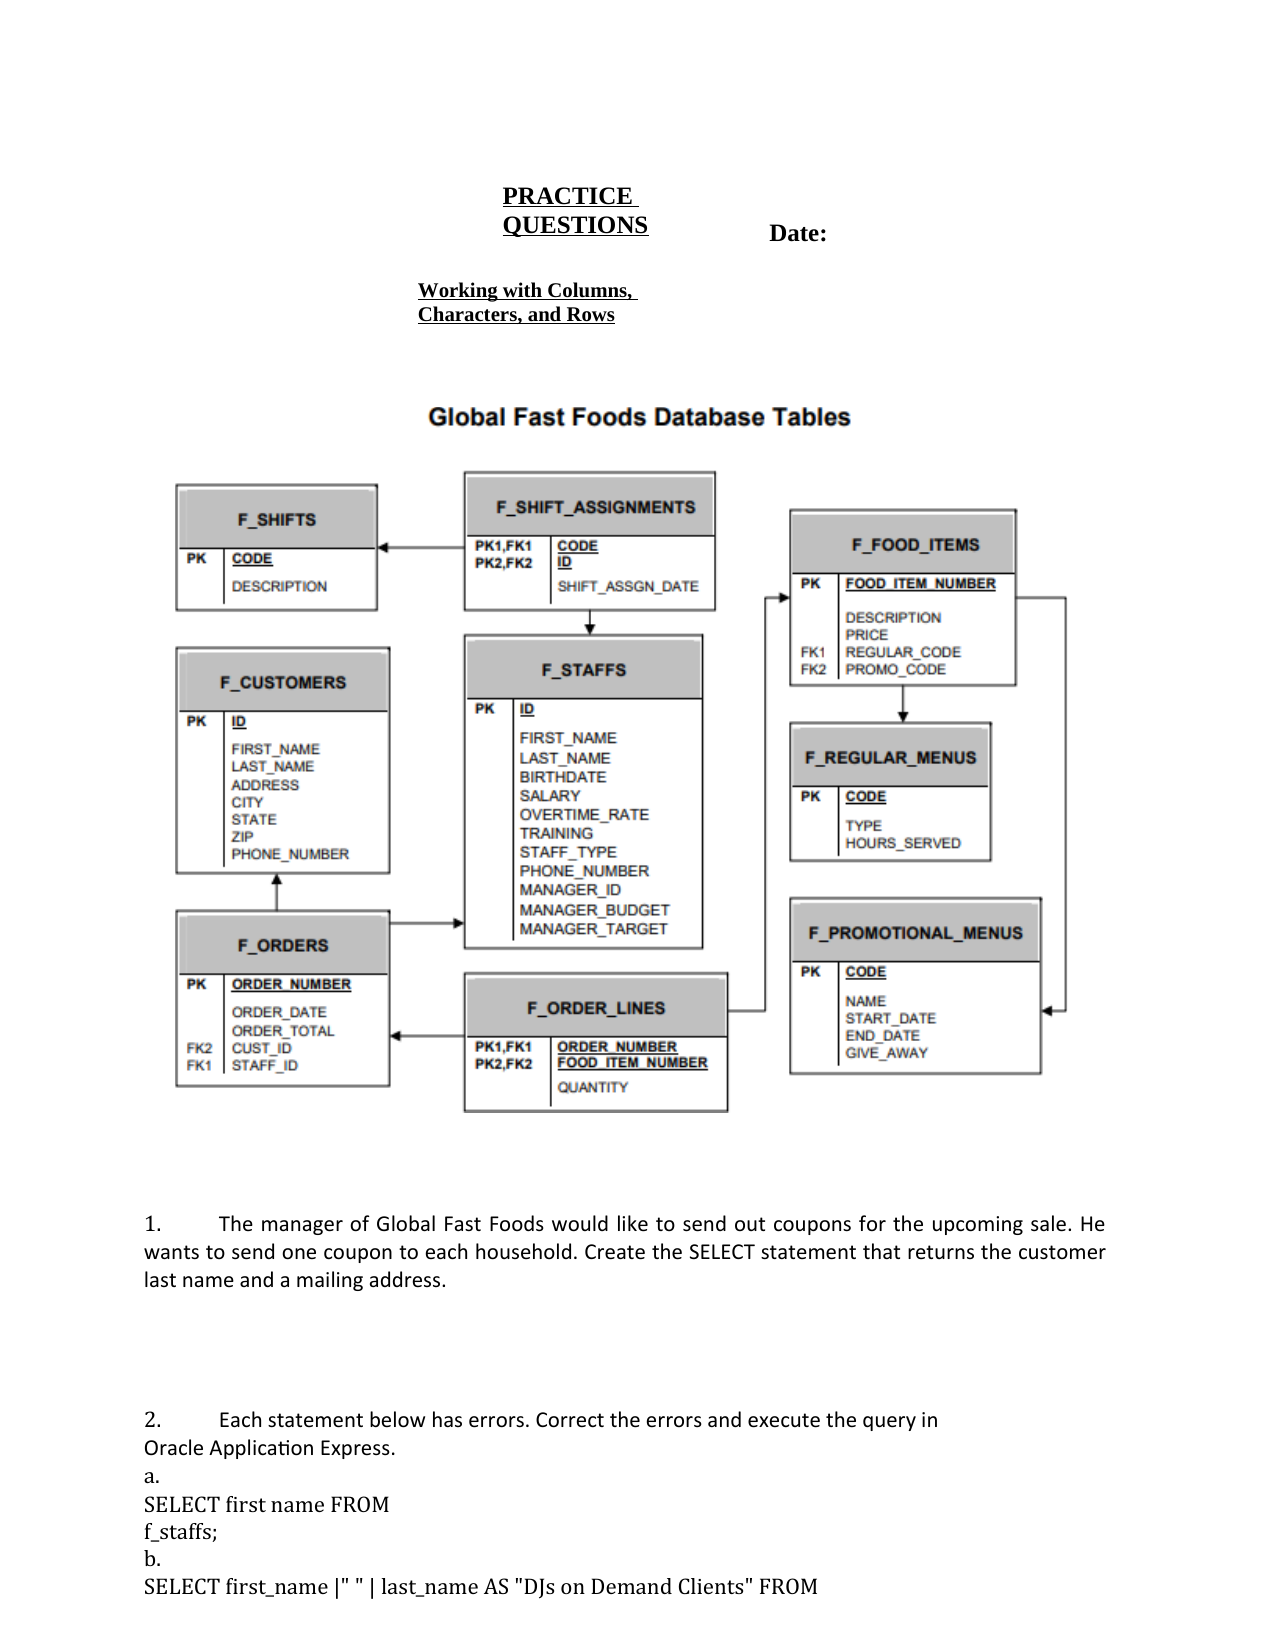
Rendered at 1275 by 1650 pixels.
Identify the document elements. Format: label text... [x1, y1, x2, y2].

text SELECT first name FROM f_staffs; [144, 1491, 410, 1545]
picture [175, 407, 1068, 1113]
list The manager of Global Fast Foods would like to send out coupons for the upcoming sale. He wants to send one coupon to each household. Create the SELECT statement that returns the customer last name and a mailing address. [144, 1209, 1108, 1293]
text a. [144, 1462, 1275, 1488]
text Working with Columns, Characters, and Rows [418, 278, 692, 326]
list Each statement below has errors. Correct the errors and execute the query in Oracle Application Express. [144, 1406, 1000, 1462]
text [144, 1572, 901, 1599]
text b. [144, 1545, 1275, 1572]
text PRACTICE QUESTIONS [502, 181, 692, 238]
text Date: [769, 218, 1275, 246]
